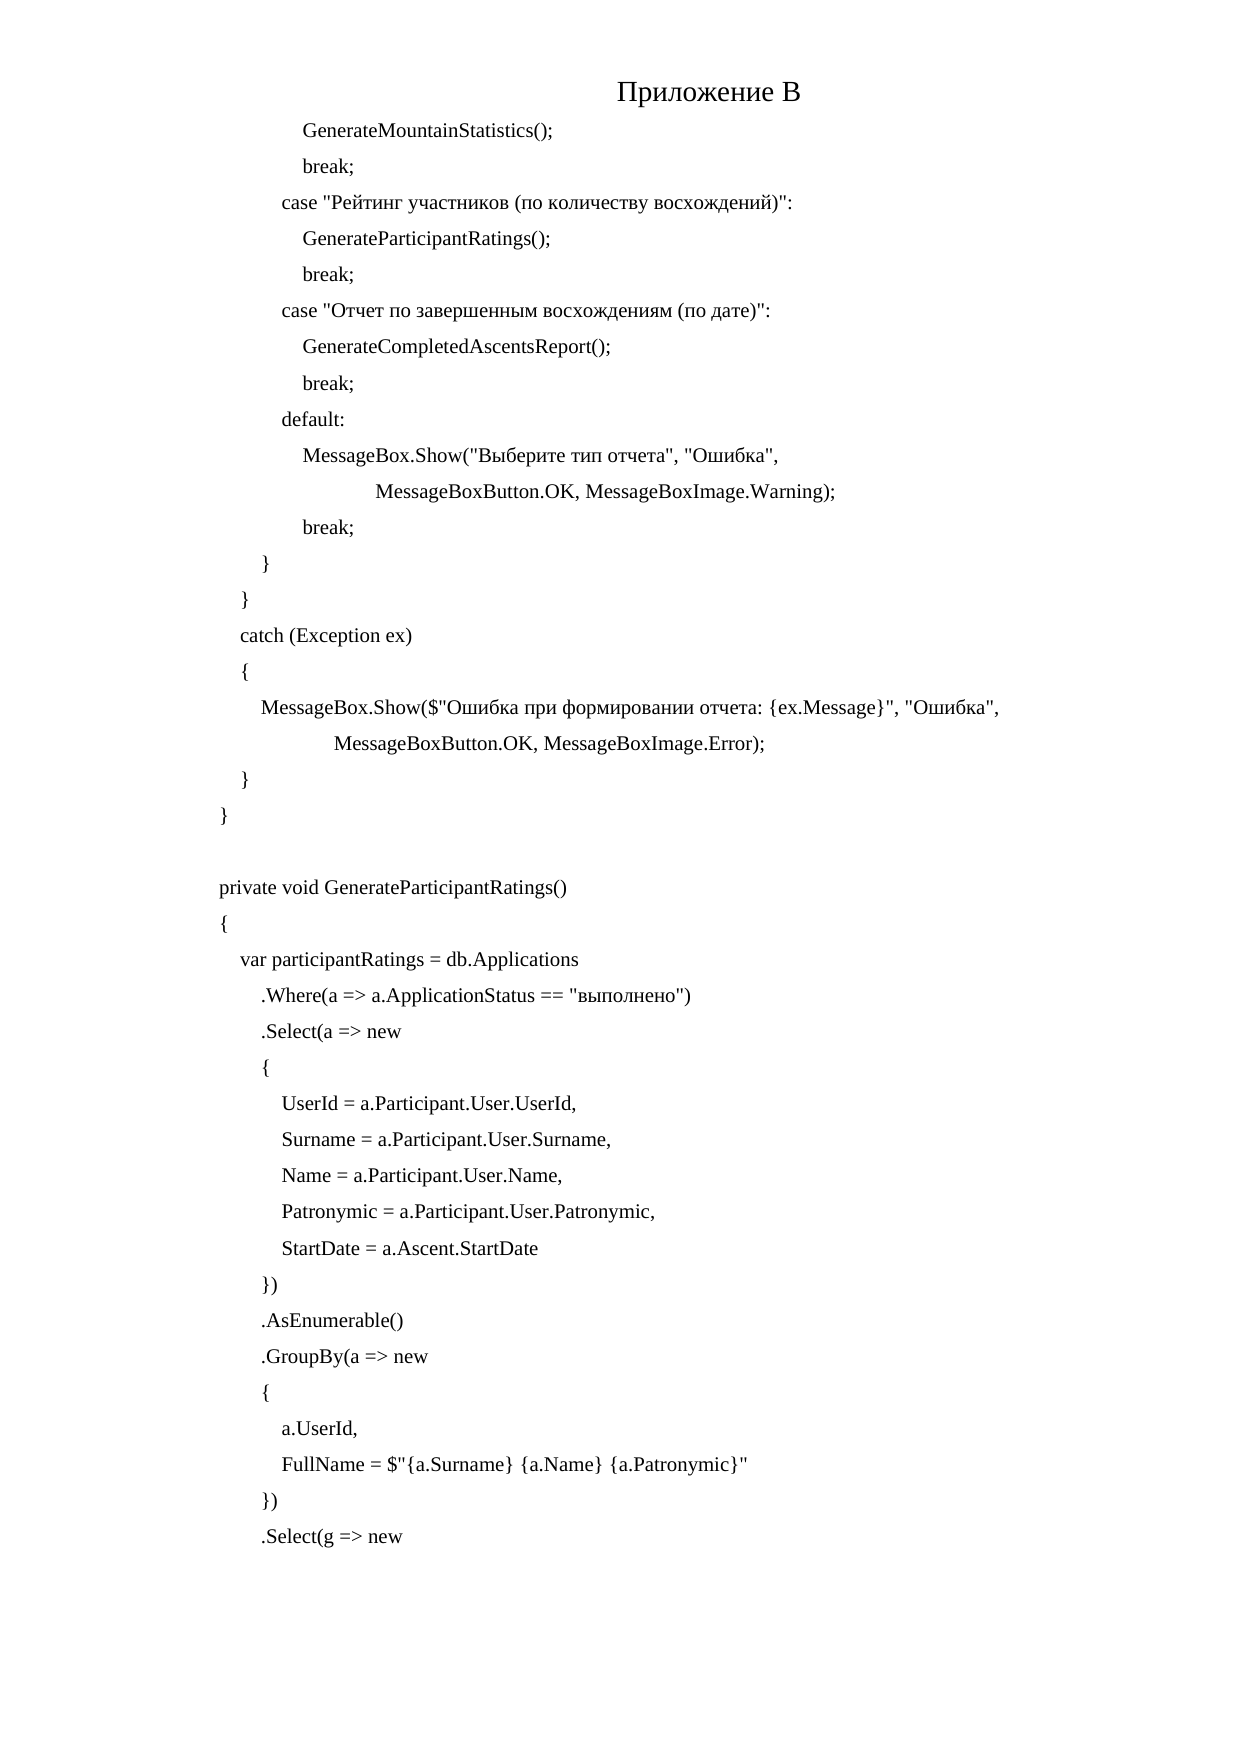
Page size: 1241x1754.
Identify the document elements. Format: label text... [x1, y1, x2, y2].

text break; [177, 262, 1181, 286]
text default: [177, 406, 1181, 431]
text MessageBoxButton.OK, MessageBoxImage.Warning); [177, 478, 1181, 503]
text { [177, 911, 1181, 935]
text .Where(a => a.ApplicationStatus == "выполнено") [177, 983, 1181, 1007]
text private void GenerateParticipantRatings() [177, 875, 1181, 899]
text GenerateParticipantRatings(); [177, 226, 1181, 250]
text break; [177, 514, 1181, 539]
text a.UserId, [177, 1416, 1181, 1440]
text MessageBox.Show($"Ошибка при формировании отчета: {ex.Message}", "Ошибка", [177, 695, 1181, 719]
text case "Отчет по завершенным восхождениям (по дате)": [177, 298, 1181, 322]
text .AsEnumerable() [177, 1307, 1181, 1332]
text } [177, 767, 1181, 791]
text } [177, 551, 1181, 575]
text { [177, 1055, 1181, 1079]
text .Select(g => new [177, 1524, 1181, 1548]
text } [177, 587, 1181, 611]
text catch (Exception ex) [177, 623, 1181, 647]
text StartDate = a.Ascent.StartDate [177, 1235, 1181, 1259]
text } [177, 803, 1181, 827]
text break; [177, 154, 1181, 178]
text }) [177, 1488, 1181, 1512]
text case "Рейтинг участников (по количеству восхождений)": [177, 190, 1181, 214]
text .Select(a => new [177, 1019, 1181, 1043]
text var participantRatings = db.Applications [177, 947, 1181, 971]
text { [177, 1379, 1181, 1404]
text Patronymic = a.Participant.User.Patronymic, [177, 1199, 1181, 1223]
text UserId = a.Participant.User.UserId, [177, 1091, 1181, 1115]
text .GroupBy(a => new [177, 1343, 1181, 1368]
text break; [177, 370, 1181, 394]
text Surname = a.Participant.User.Surname, [177, 1127, 1181, 1151]
text MessageBox.Show("Выберите тип отчета", "Ошибка", [177, 442, 1181, 467]
text Name = a.Participant.User.Name, [177, 1163, 1181, 1187]
text { [177, 659, 1181, 683]
text GenerateCompletedAscentsReport(); [177, 334, 1181, 358]
text }) [177, 1271, 1181, 1296]
text GenerateMountainStatistics(); [177, 118, 1181, 142]
text FullName = $"{a.Surname} {a.Name} {a.Patronymic}" [177, 1452, 1181, 1476]
text MessageBoxButton.OK, MessageBoxImage.Error); [177, 731, 1181, 755]
